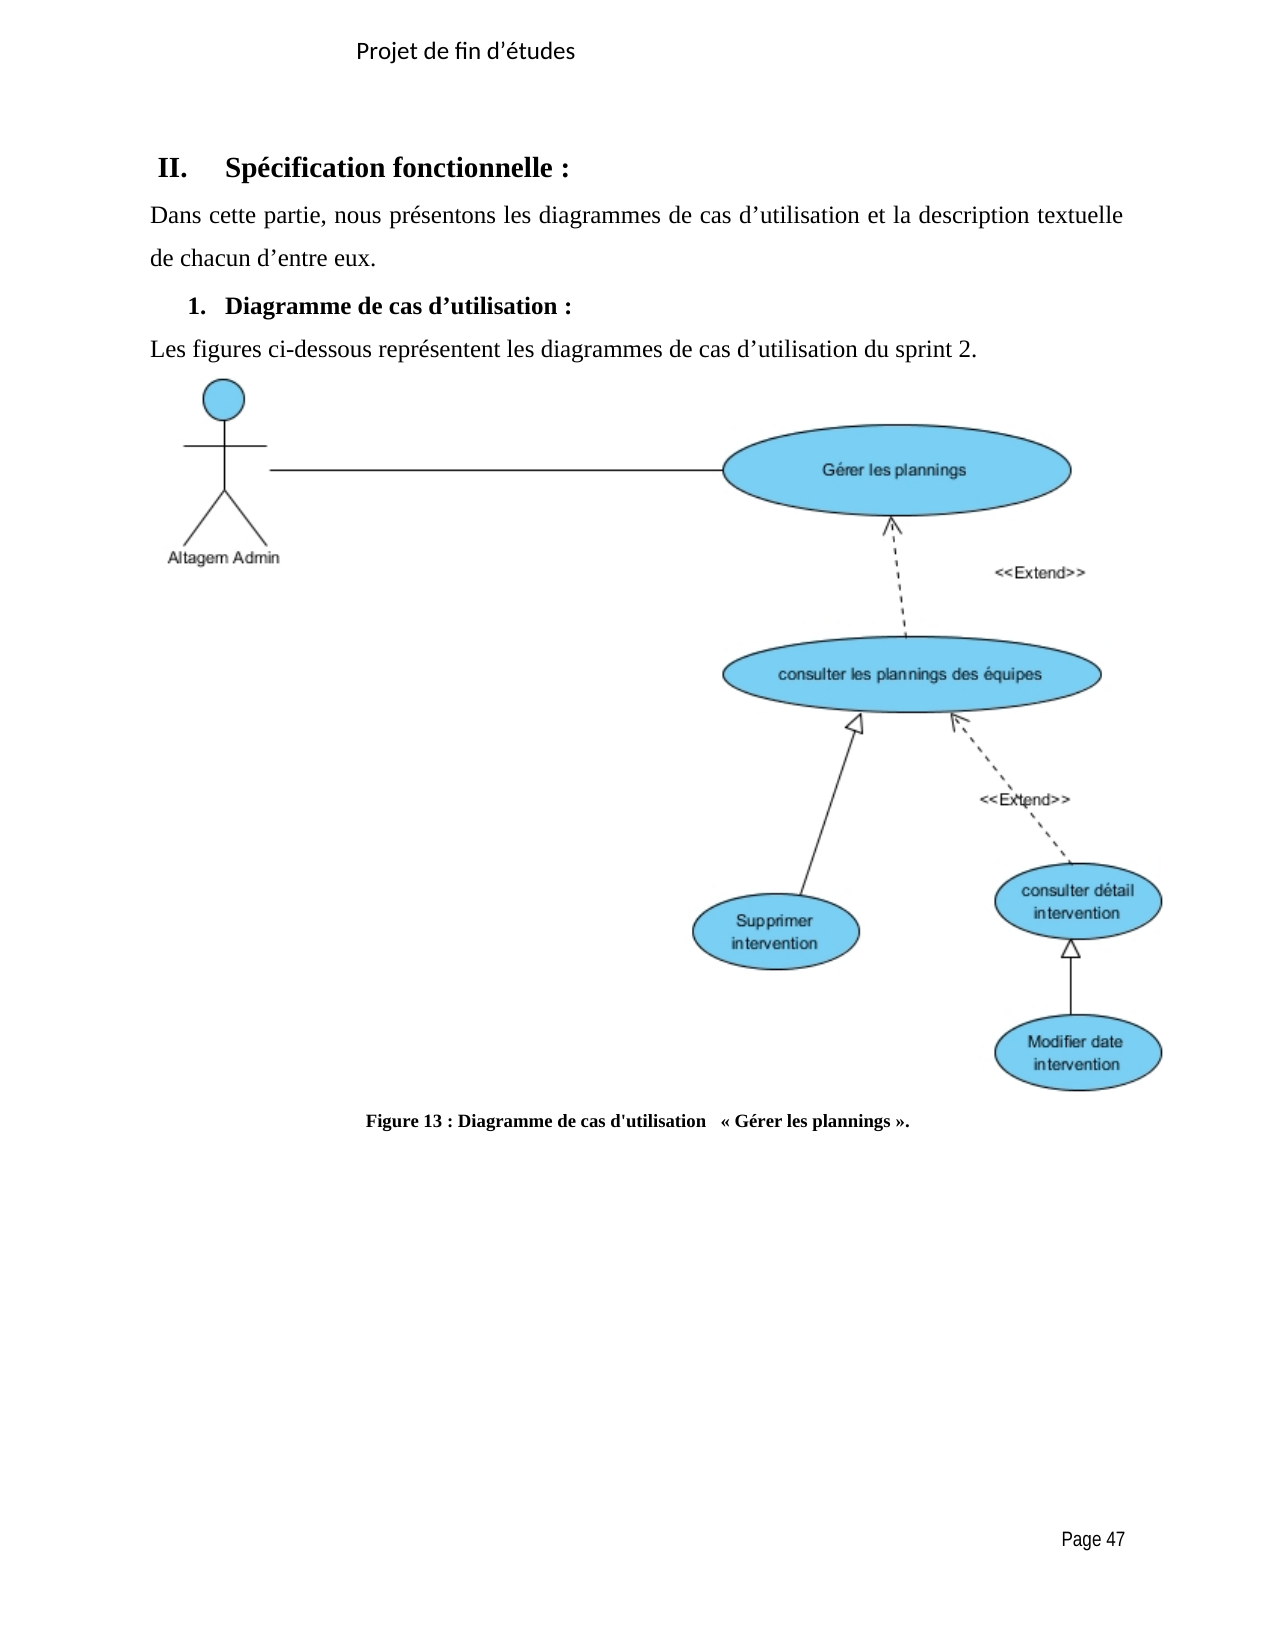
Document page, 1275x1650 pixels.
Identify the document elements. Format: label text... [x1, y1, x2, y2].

text Dans cette partie, nous présentons les diagrammes de cas d’utilisation et la description textuelle de chacun d’entre eux. [150, 200, 1125, 272]
subtitle Diagramme de cas d’utilisation : [187, 291, 1125, 319]
picture [150, 377, 1167, 1096]
text Figure 13 : Diagramme de cas d'utilisation « Gérer les plannings ». [150, 1110, 1125, 1132]
text Les figures ci-dessous représentent les diagrammes de cas d’utilisation du sprint 2. [150, 334, 1125, 363]
subtitle Spécification fonctionnelle : [187, 150, 1125, 183]
